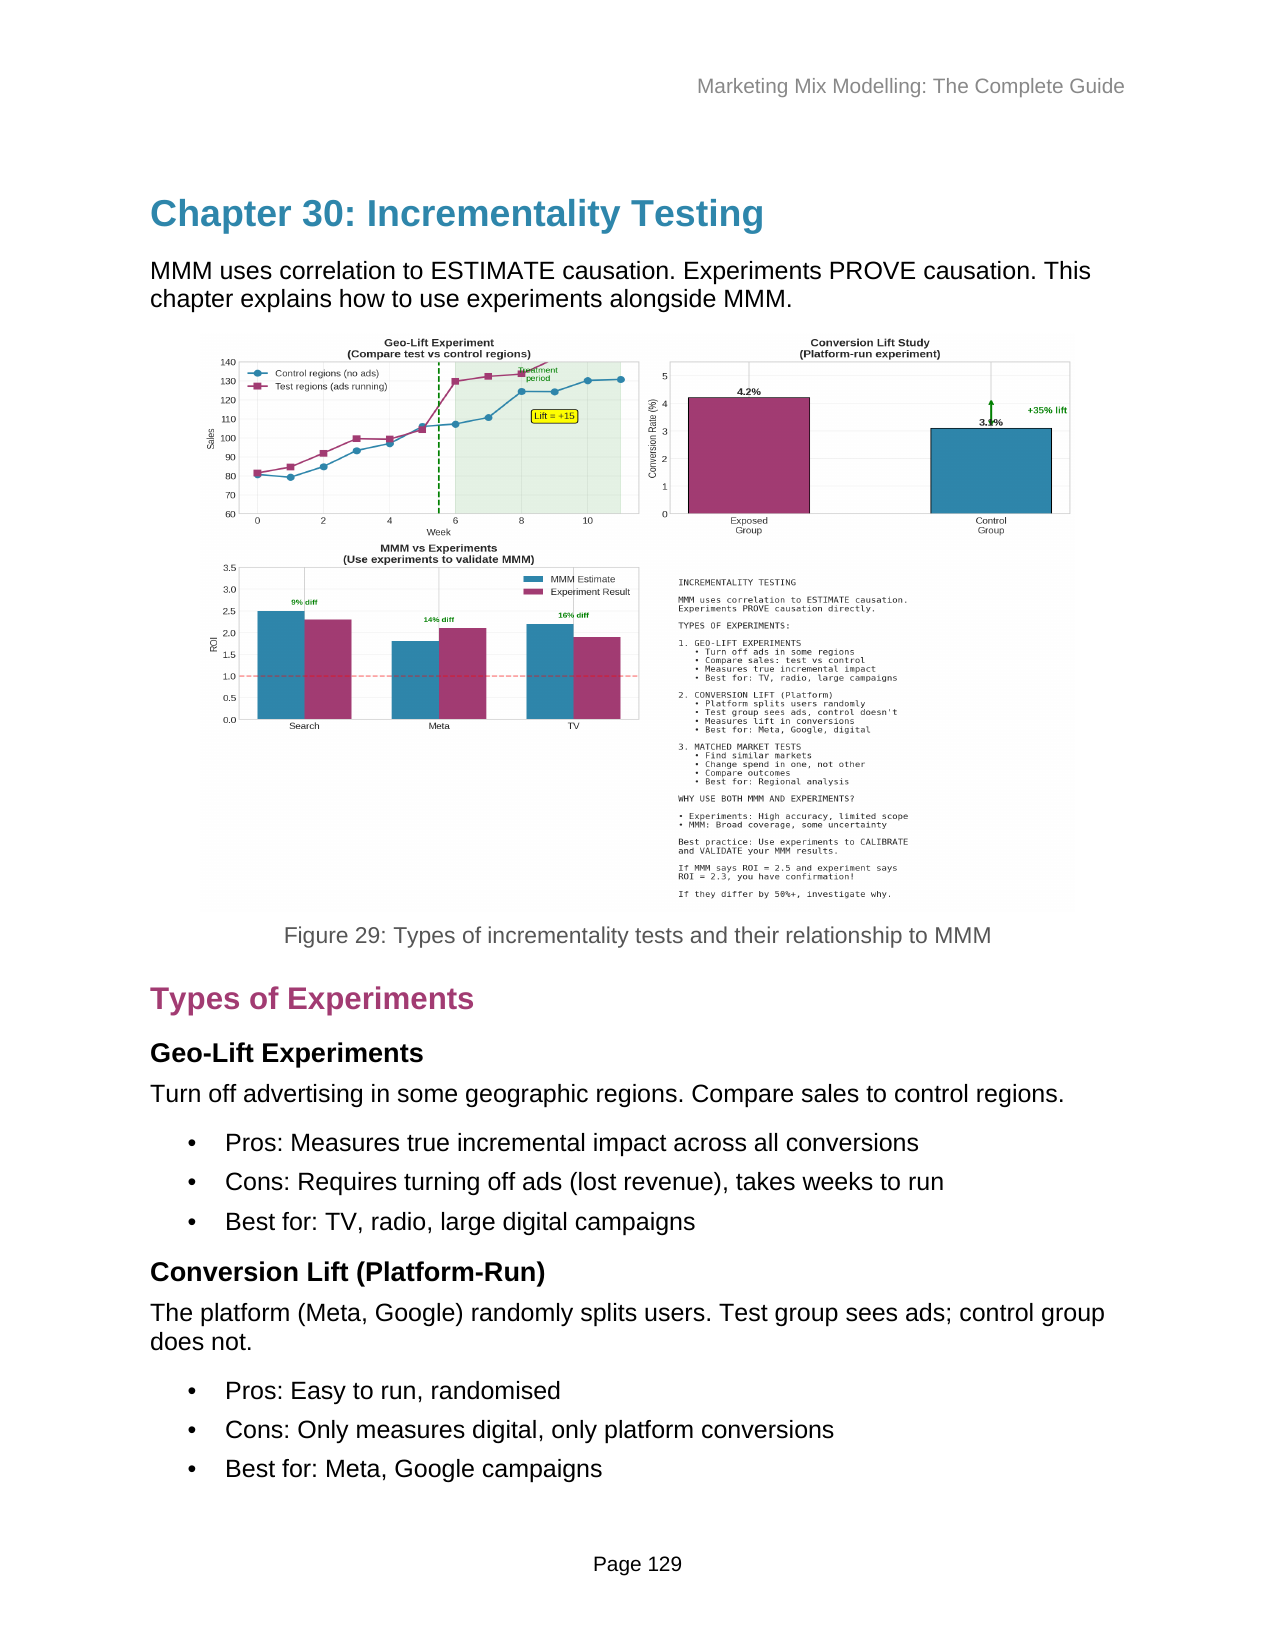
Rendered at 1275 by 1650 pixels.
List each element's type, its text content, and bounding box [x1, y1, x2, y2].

text Figure 29: Types of incrementality tests and their relationship to MMM [150, 922, 1125, 949]
list Pros: Measures true incremental impact across all conversions [187, 1128, 1125, 1157]
subtitle Types of Experiments [150, 980, 1125, 1016]
subtitle Conversion Lift (Platform-Run) [150, 1256, 1125, 1287]
list Cons: Only measures digital, only platform conversions [187, 1415, 1125, 1444]
list Pros: Easy to run, randomised [187, 1376, 1125, 1405]
subtitle Geo-Lift Experiments [150, 1037, 1125, 1068]
text Turn off advertising in some geographic regions. Compare sales to control regions. [150, 1078, 1125, 1107]
text The platform (Meta, Google) randomly splits users. Test group sees ads; control group does not. [150, 1298, 1125, 1355]
list Best for: TV, radio, large digital campaigns [187, 1206, 1125, 1235]
list Best for: Meta, Google campaigns [187, 1454, 1125, 1483]
picture [200, 333, 1075, 912]
subtitle Chapter 30: Incrementality Testing [150, 192, 1125, 235]
list Cons: Requires turning off ads (lost revenue), takes weeks to run [187, 1167, 1125, 1196]
text MMM uses correlation to ESTIMATE causation. Experiments PROVE causation. This chapter explains how to use experiments alongside MMM. [150, 256, 1125, 313]
